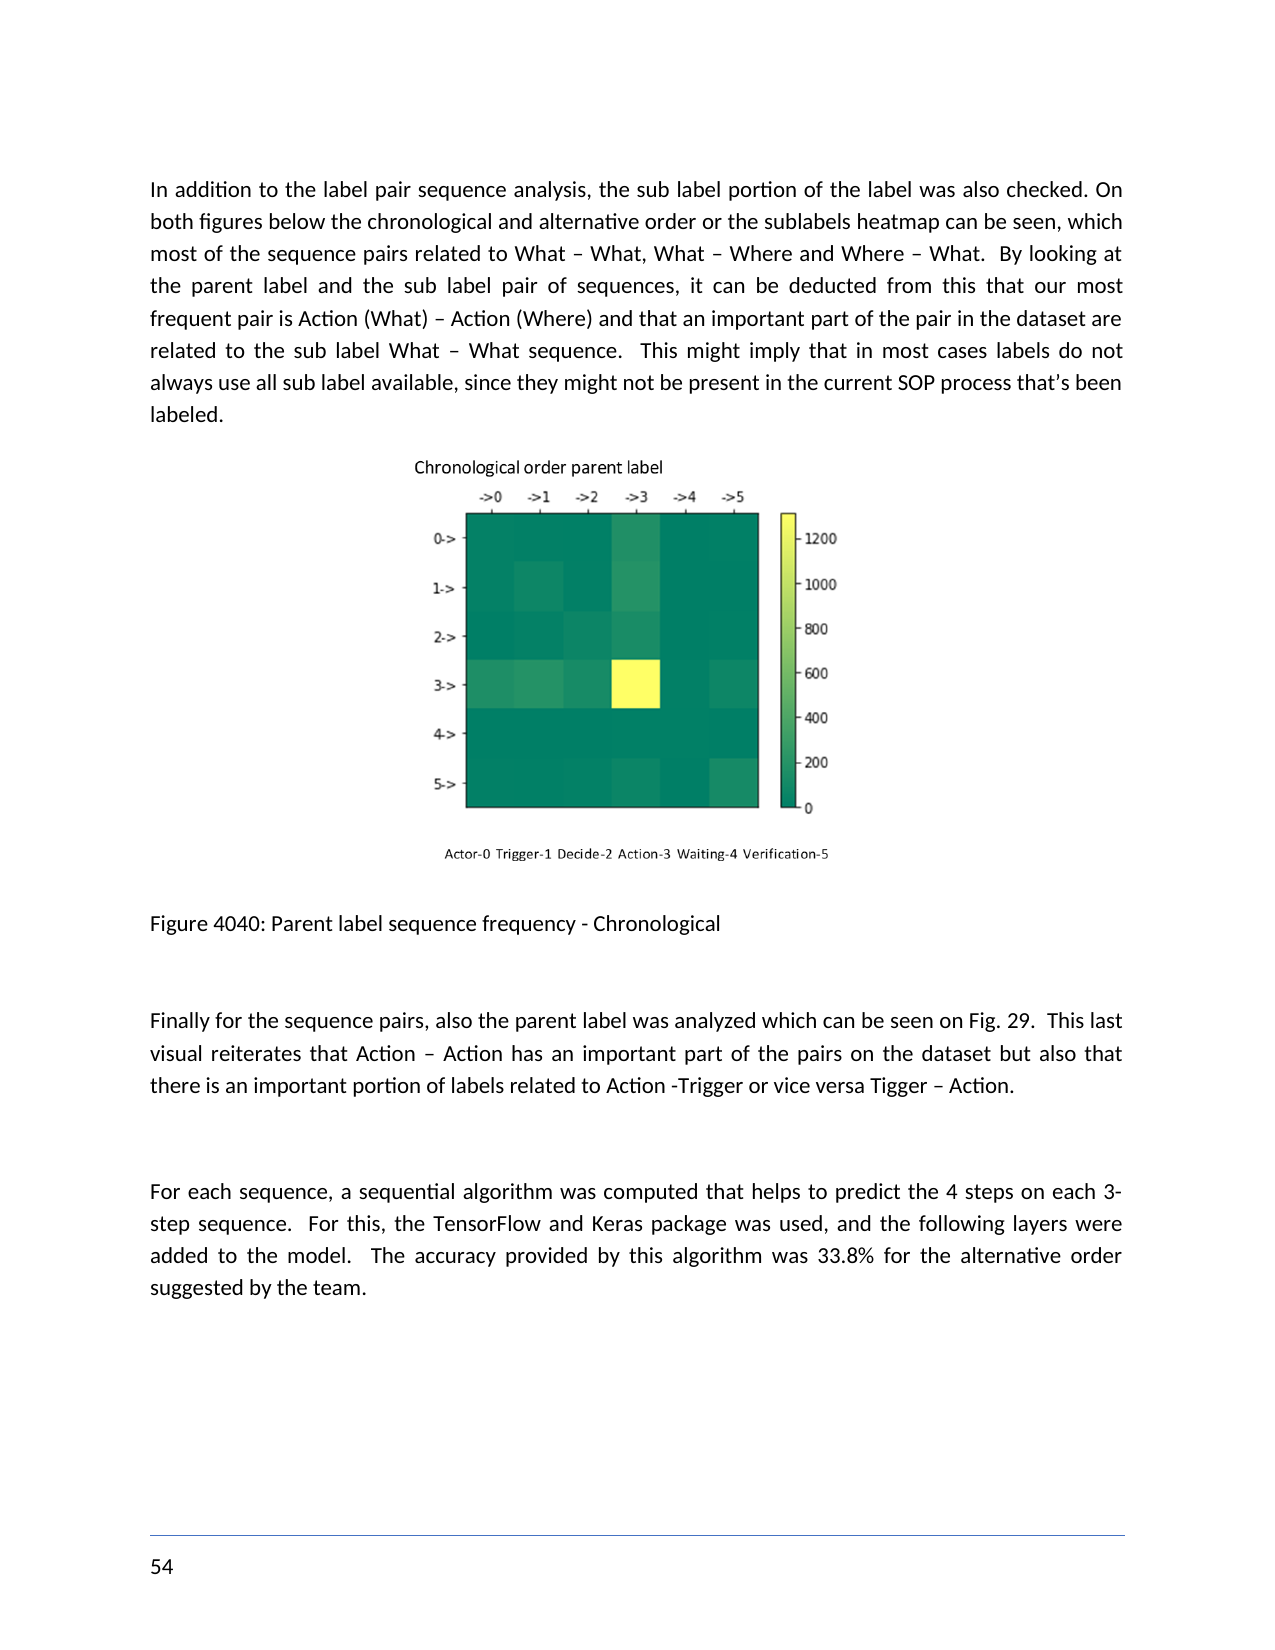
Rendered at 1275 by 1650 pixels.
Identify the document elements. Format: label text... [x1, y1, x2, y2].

picture [410, 453, 865, 884]
text Finally for the sequence pairs, also the parent label was analyzed which can be seen on Fig. 29. This last visual reiterates that Action – Action has an important part of the pairs on the dataset but also that there is an important portion of labels related to Action -Trigger or vice versa Tigger – Action. [150, 1006, 1125, 1099]
text Figure 40: Parent label sequence frequency - Chronological [150, 909, 1125, 937]
text For each sequence, a sequential algorithm was computed that helps to predict the 4 steps on each 3-step sequence. For this, the TensorFlow and Keras package was used, and the following layers were added to the model. The accuracy provided by this algorithm was 33.8% for the alternative order suggested by the team. [150, 1177, 1125, 1301]
text In addition to the label pair sequence analysis, the sub label portion of the label was also checked. On both figures below the chronological and alternative order or the sublabels heatmap can be seen, which most of the sequence pairs related to What – What, What – Where and Where – What. By looking at the parent label and the sub label pair of sequences, it can be deducted from this that our most frequent pair is Action (What) – Action (Where) and that an important part of the pair in the dataset are related to the sub label What – What sequence. This might imply that in most cases labels do not always use all sub label available, since they might not be present in the current SOP process that’s been labeled. [150, 175, 1125, 428]
